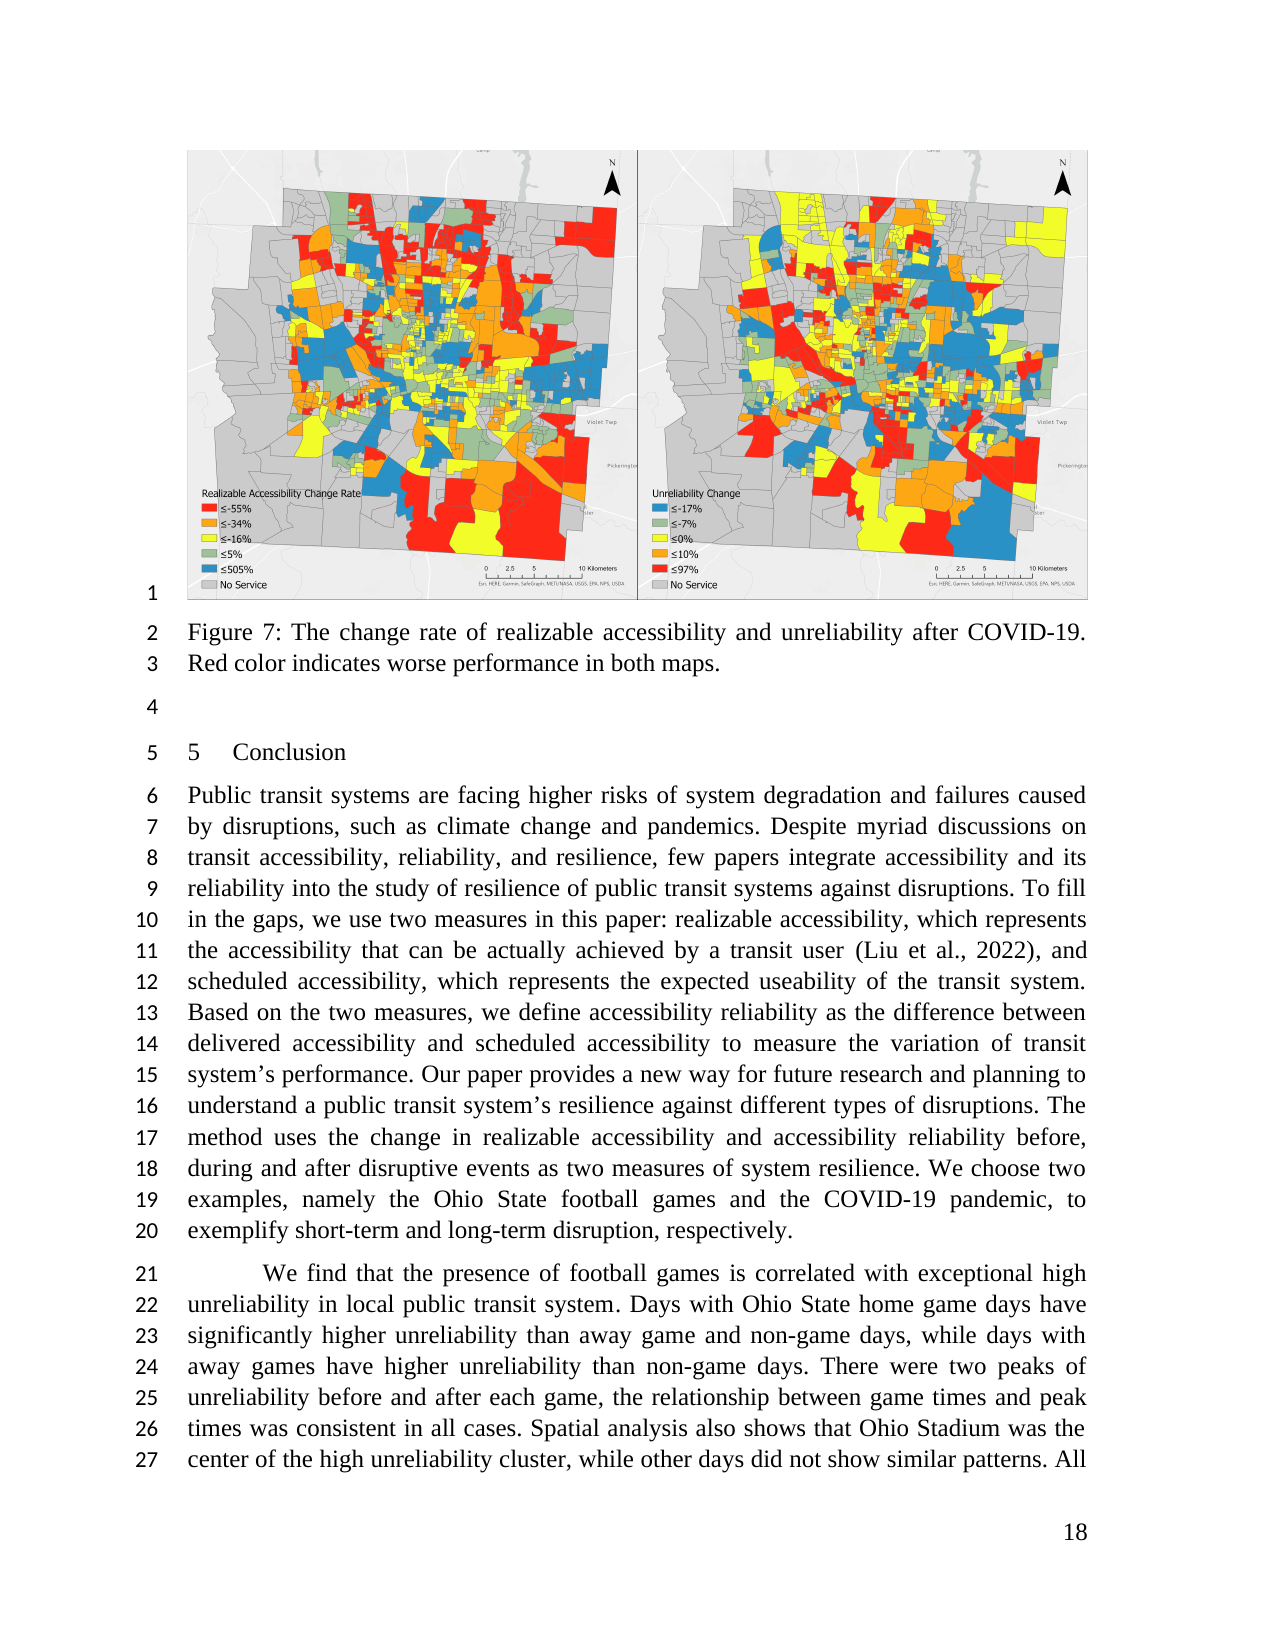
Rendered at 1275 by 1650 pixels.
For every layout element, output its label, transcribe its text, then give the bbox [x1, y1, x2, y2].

picture [187, 150, 1088, 600]
subtitle Conclusion [187, 737, 1087, 765]
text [187, 1258, 1087, 1473]
text Figure 7: The change rate of realizable accessibility and unreliability after COVID-19. Red color indicates worse performance in both maps. [187, 617, 1087, 676]
text Public transit systems are facing higher risks of system degradation and failures caused by disruptions, such as climate change and pandemics. Despite myriad discussions on transit accessibility, reliability, and resilience, few papers integrate accessibility and its reliability into the study of resilience of public transit systems against disruptions. To fill in the gaps, we use two measures in this paper: realizable accessibility, which represents the accessibility that can be actually achieved by a transit user (Liu et al., 2022), and scheduled accessibility, which represents the expected useability of the transit system. Based on the two measures, we define accessibility reliability as the difference between delivered accessibility and scheduled accessibility to measure the variation of transit system’s performance. Our paper provides a new way for future research and planning to understand a public transit system’s resilience against different types of disruptions. The method uses the change in realizable accessibility and accessibility reliability before, during and after disruptive events as two measures of system resilience. We choose two examples, namely the Ohio State football games and the COVID-19 pandemic, to exemplify short-term and long-term disruption, respectively. [187, 780, 1087, 1243]
